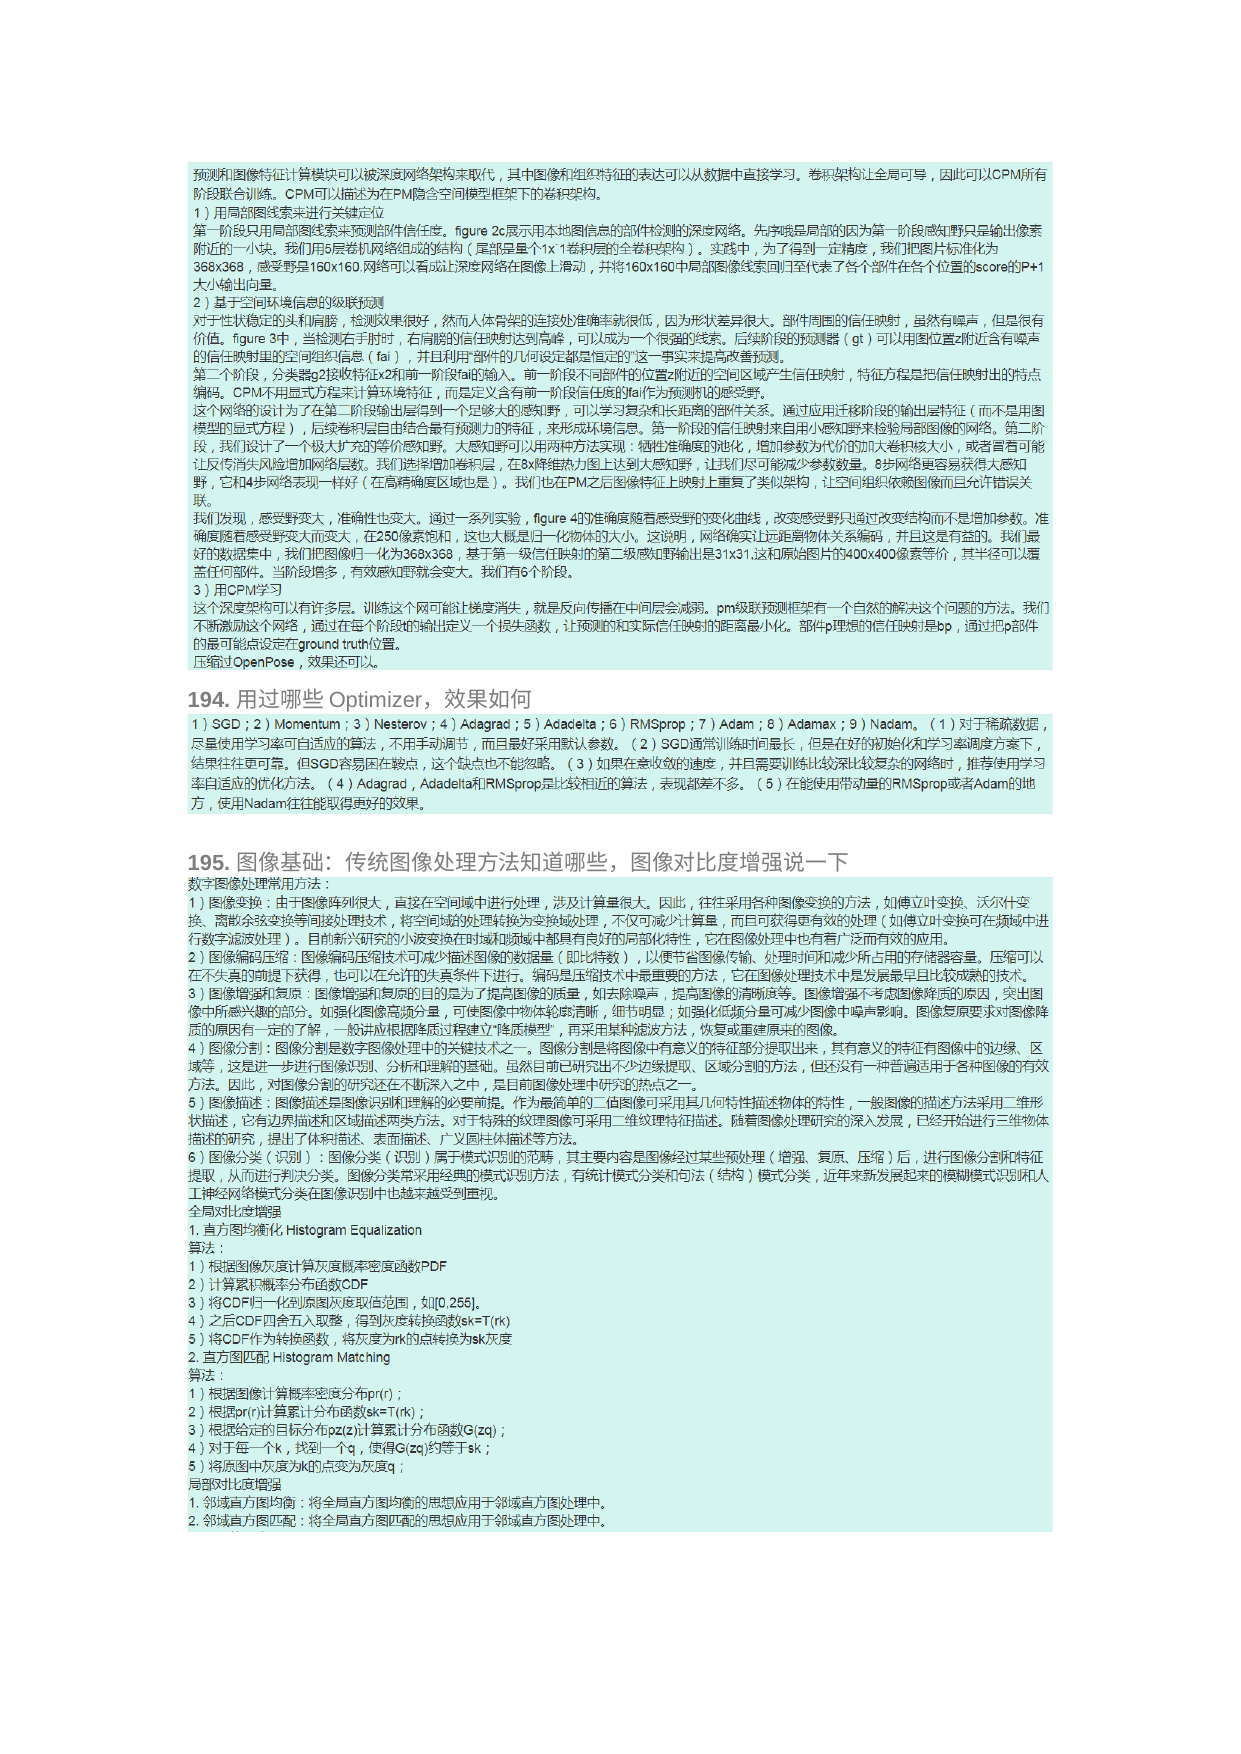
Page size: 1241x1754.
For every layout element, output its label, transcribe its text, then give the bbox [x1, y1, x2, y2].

text 194. 用过哪些 Optimizer，效果如何 [187, 682, 1053, 714]
text 195. 图像基础：传统图像处理方法知道哪些，图像对比度增强说一下 [187, 844, 1053, 877]
